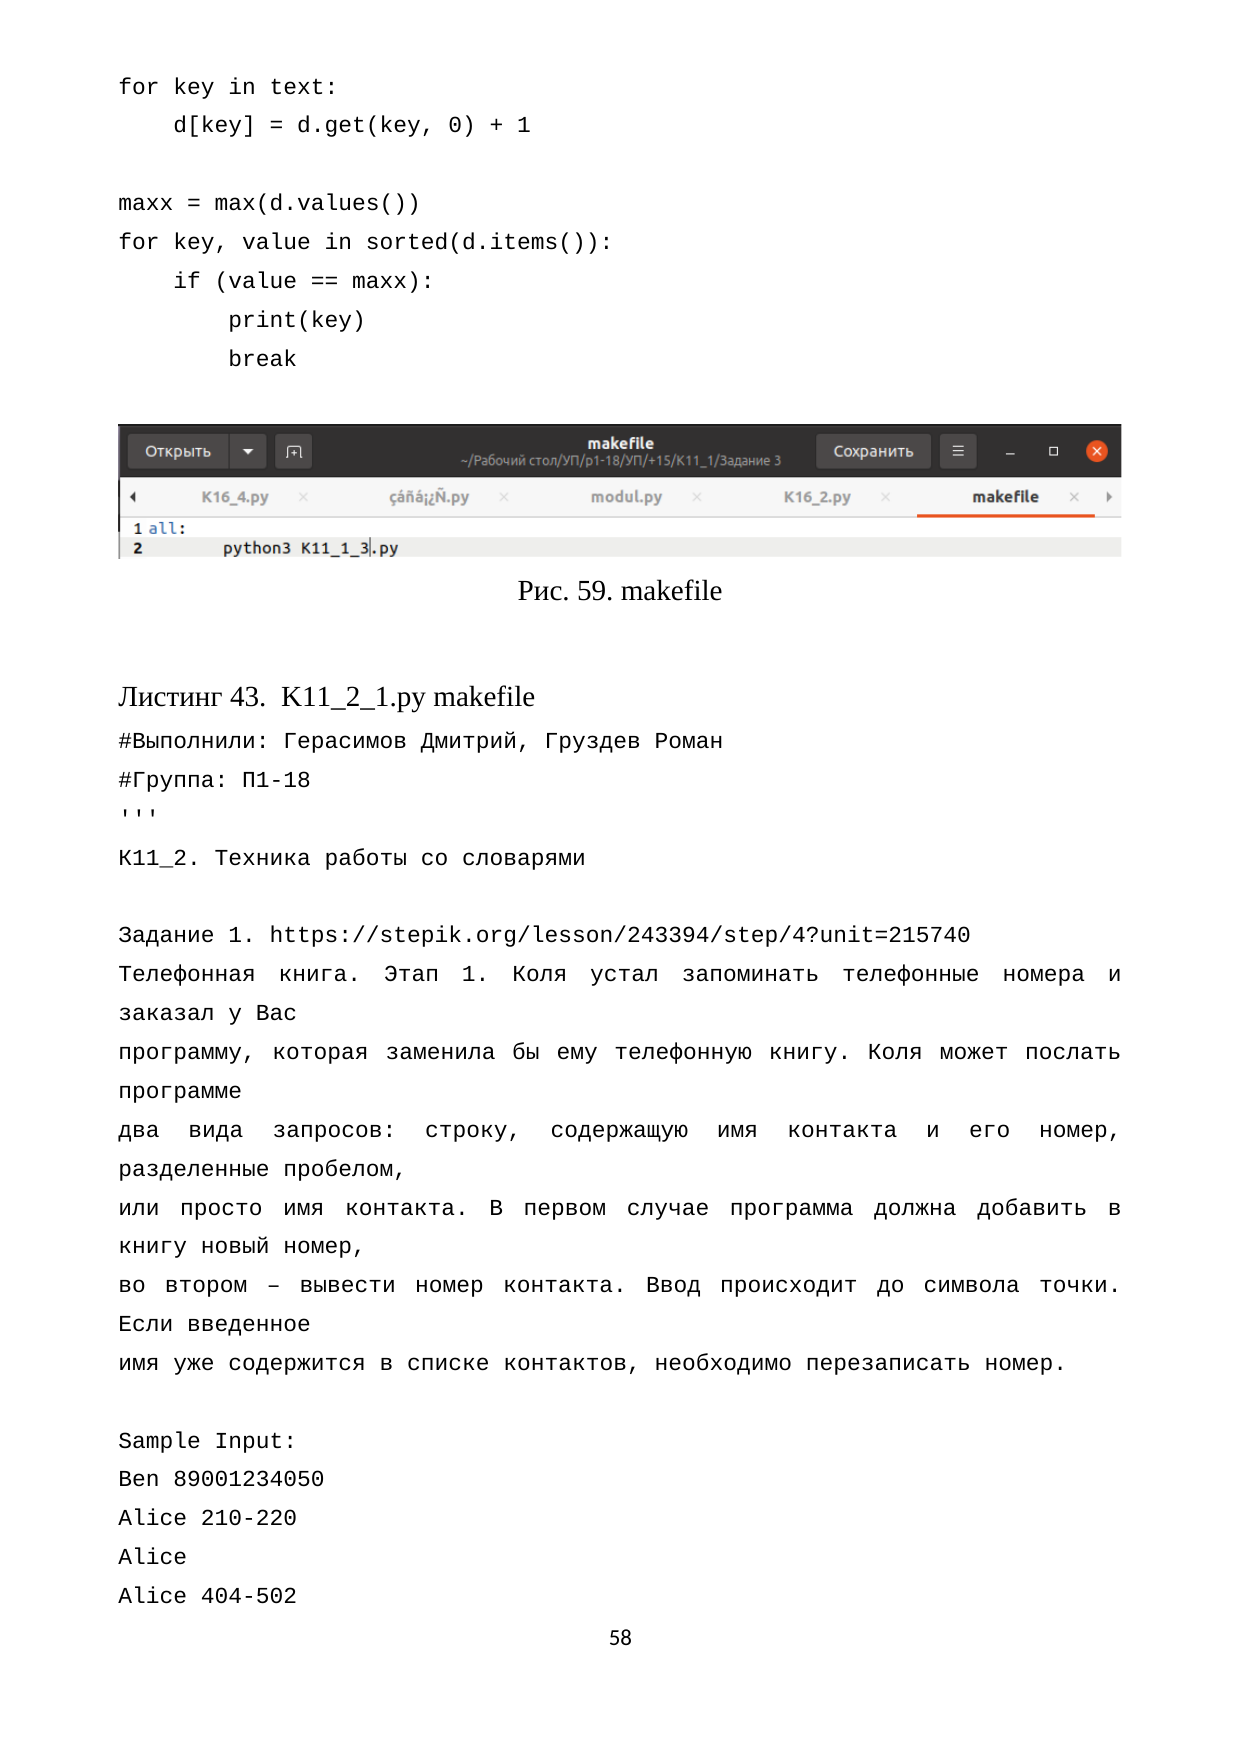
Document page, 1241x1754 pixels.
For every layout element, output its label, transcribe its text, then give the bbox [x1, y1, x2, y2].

text К11_2. Техника работы со словарями [118, 846, 1122, 872]
text print(key) [118, 308, 1122, 334]
text #Группа: П1-18 [118, 768, 1122, 794]
text ''' [118, 807, 1122, 833]
text for key, value in sorted(d.items()): [118, 230, 1122, 256]
text программу, которая заменила бы ему телефонную книгу. Коля может послать программе [118, 1040, 1122, 1105]
text Ben 89001234050 [118, 1468, 1122, 1494]
picture [118, 424, 1122, 559]
text Alice 210-220 [118, 1507, 1122, 1533]
text Alice 404-502 [118, 1584, 1122, 1610]
text или просто имя контакта. В первом случае программа должна добавить в книгу новый номер, [118, 1196, 1122, 1261]
text Рис. 59. makefile [118, 573, 1122, 607]
text d[key] = d.get(key, 0) + 1 [118, 114, 1122, 140]
text имя уже содержится в списке контактов, необходимо перезаписать номер. [118, 1351, 1122, 1377]
text for key in text: [118, 75, 1122, 101]
text maxx = max(d.values()) [118, 192, 1122, 217]
text Листинг 43. K11_2_1.py makefile [118, 679, 1122, 713]
text во втором – вывести номер контакта. Ввод происходит до символа точки. Если введенное [118, 1273, 1122, 1338]
text #Выполнили: Герасимов Дмитрий, Груздев Роман [118, 729, 1122, 756]
text if (value == maxx): [118, 269, 1122, 295]
text два вида запросов: строку, содержащую имя контакта и его номер, разделенные пробелом, [118, 1118, 1122, 1183]
text Телефонная книга. Этап 1. Коля устал запоминать телефонные номера и заказал у Вас [118, 963, 1122, 1027]
text Alice [118, 1546, 1122, 1571]
text Задание 1. https://stepik.org/lesson/243394/step/4?unit=215740 [118, 924, 1122, 950]
text break [118, 347, 1122, 373]
text Sample Input: [118, 1429, 1122, 1455]
